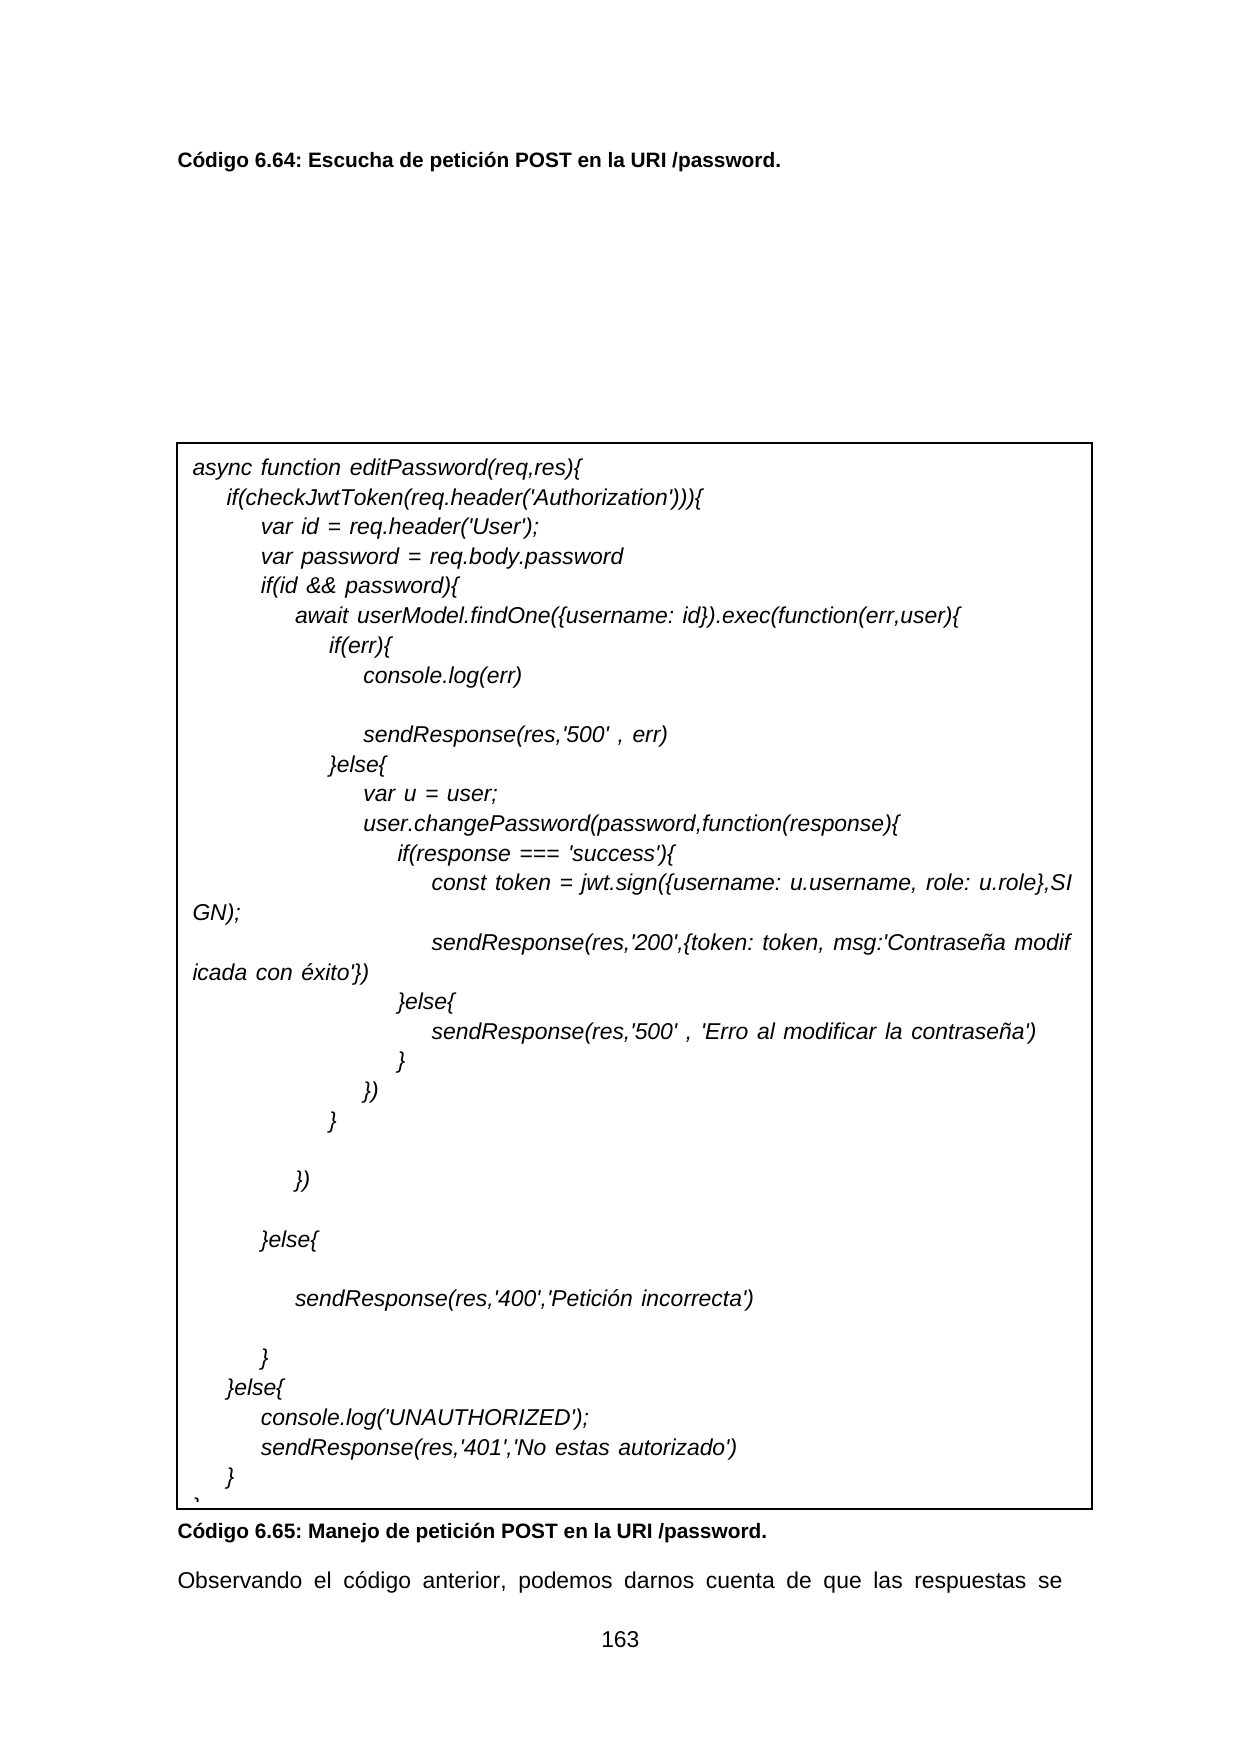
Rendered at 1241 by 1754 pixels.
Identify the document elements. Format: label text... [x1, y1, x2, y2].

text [177, 1567, 1063, 1593]
text Código 6.65: Manejo de petición POST en la URI /password. [177, 1510, 1063, 1543]
text Código 6.64: Escucha de petición POST en la URI /password. [177, 148, 1063, 172]
